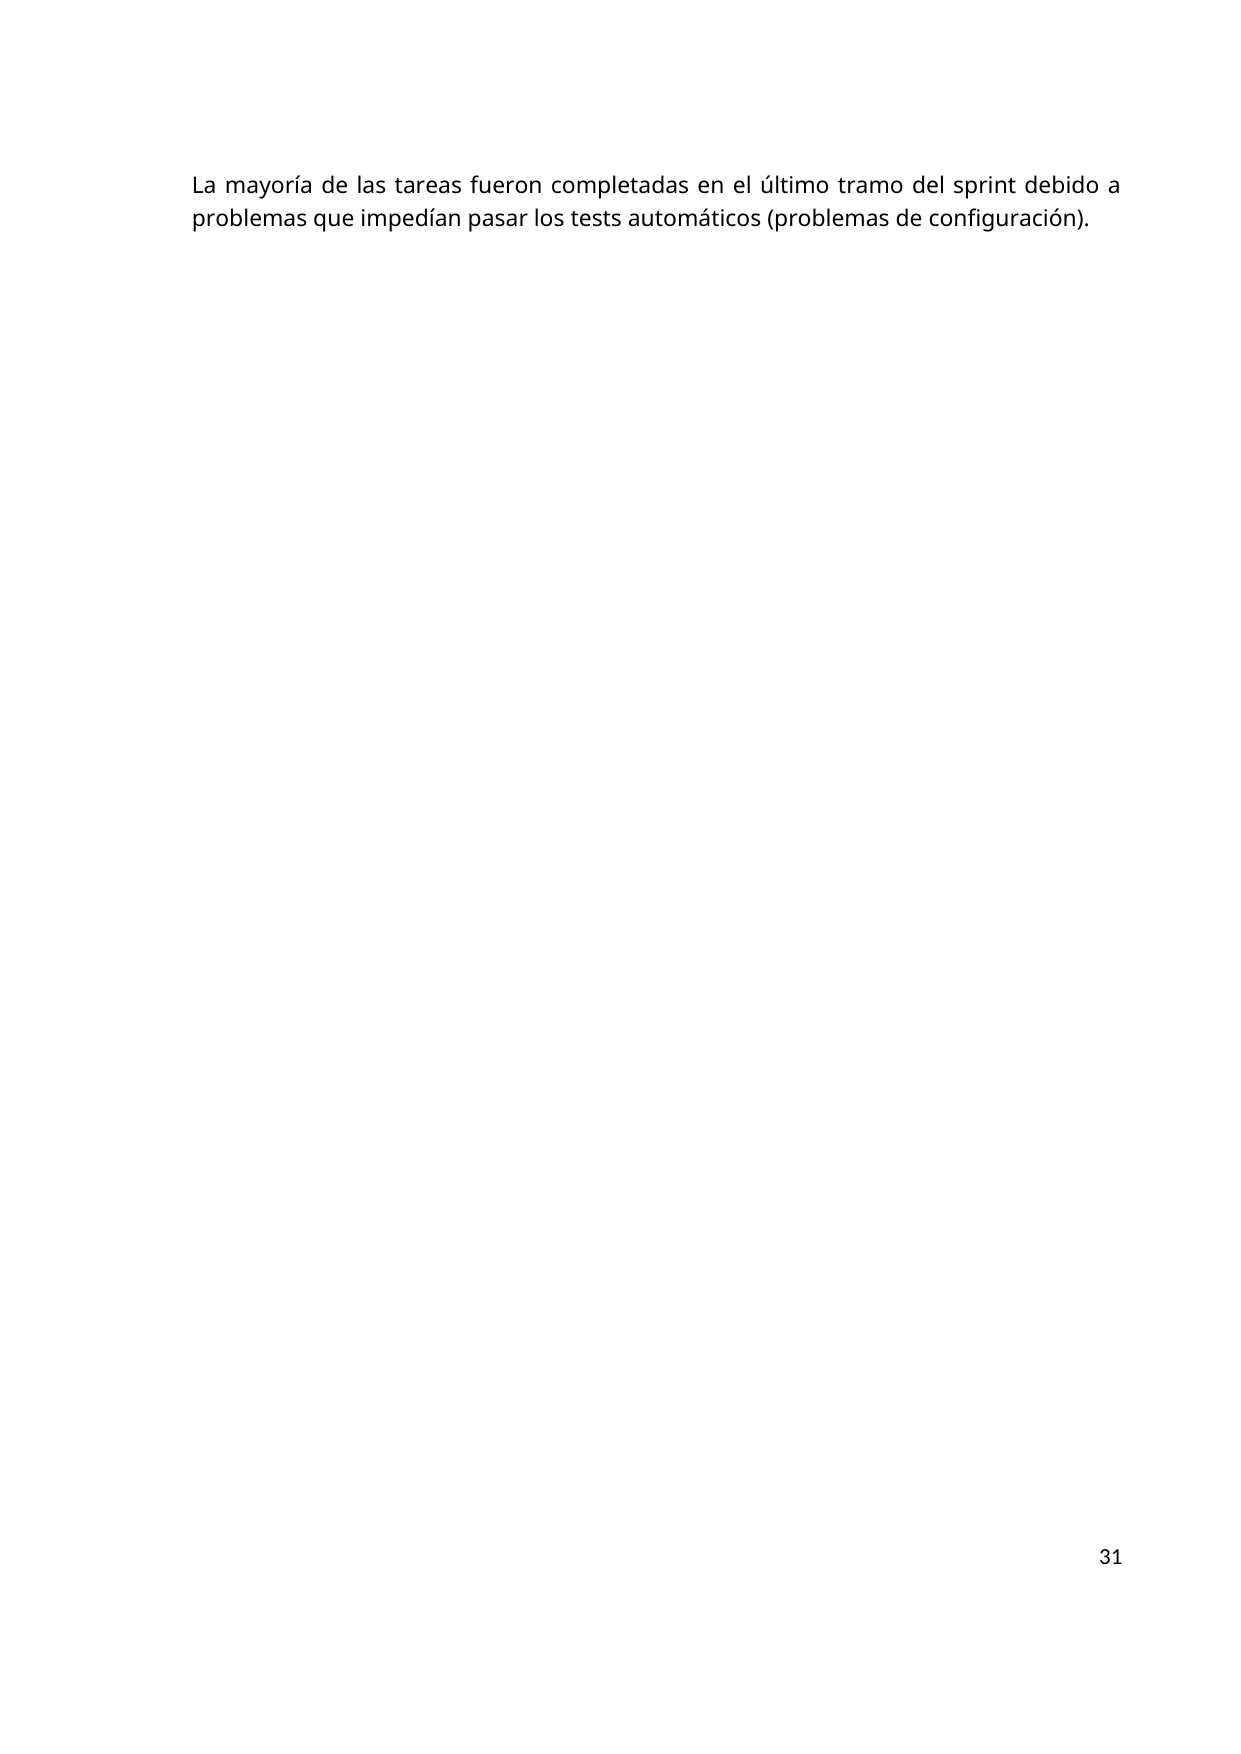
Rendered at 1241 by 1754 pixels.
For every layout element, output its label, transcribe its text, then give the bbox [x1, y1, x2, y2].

text La mayoría de las tareas fueron completadas en el último tramo del sprint debido a problemas que impedían pasar los tests automáticos (problemas de configuración). [192, 168, 1122, 233]
